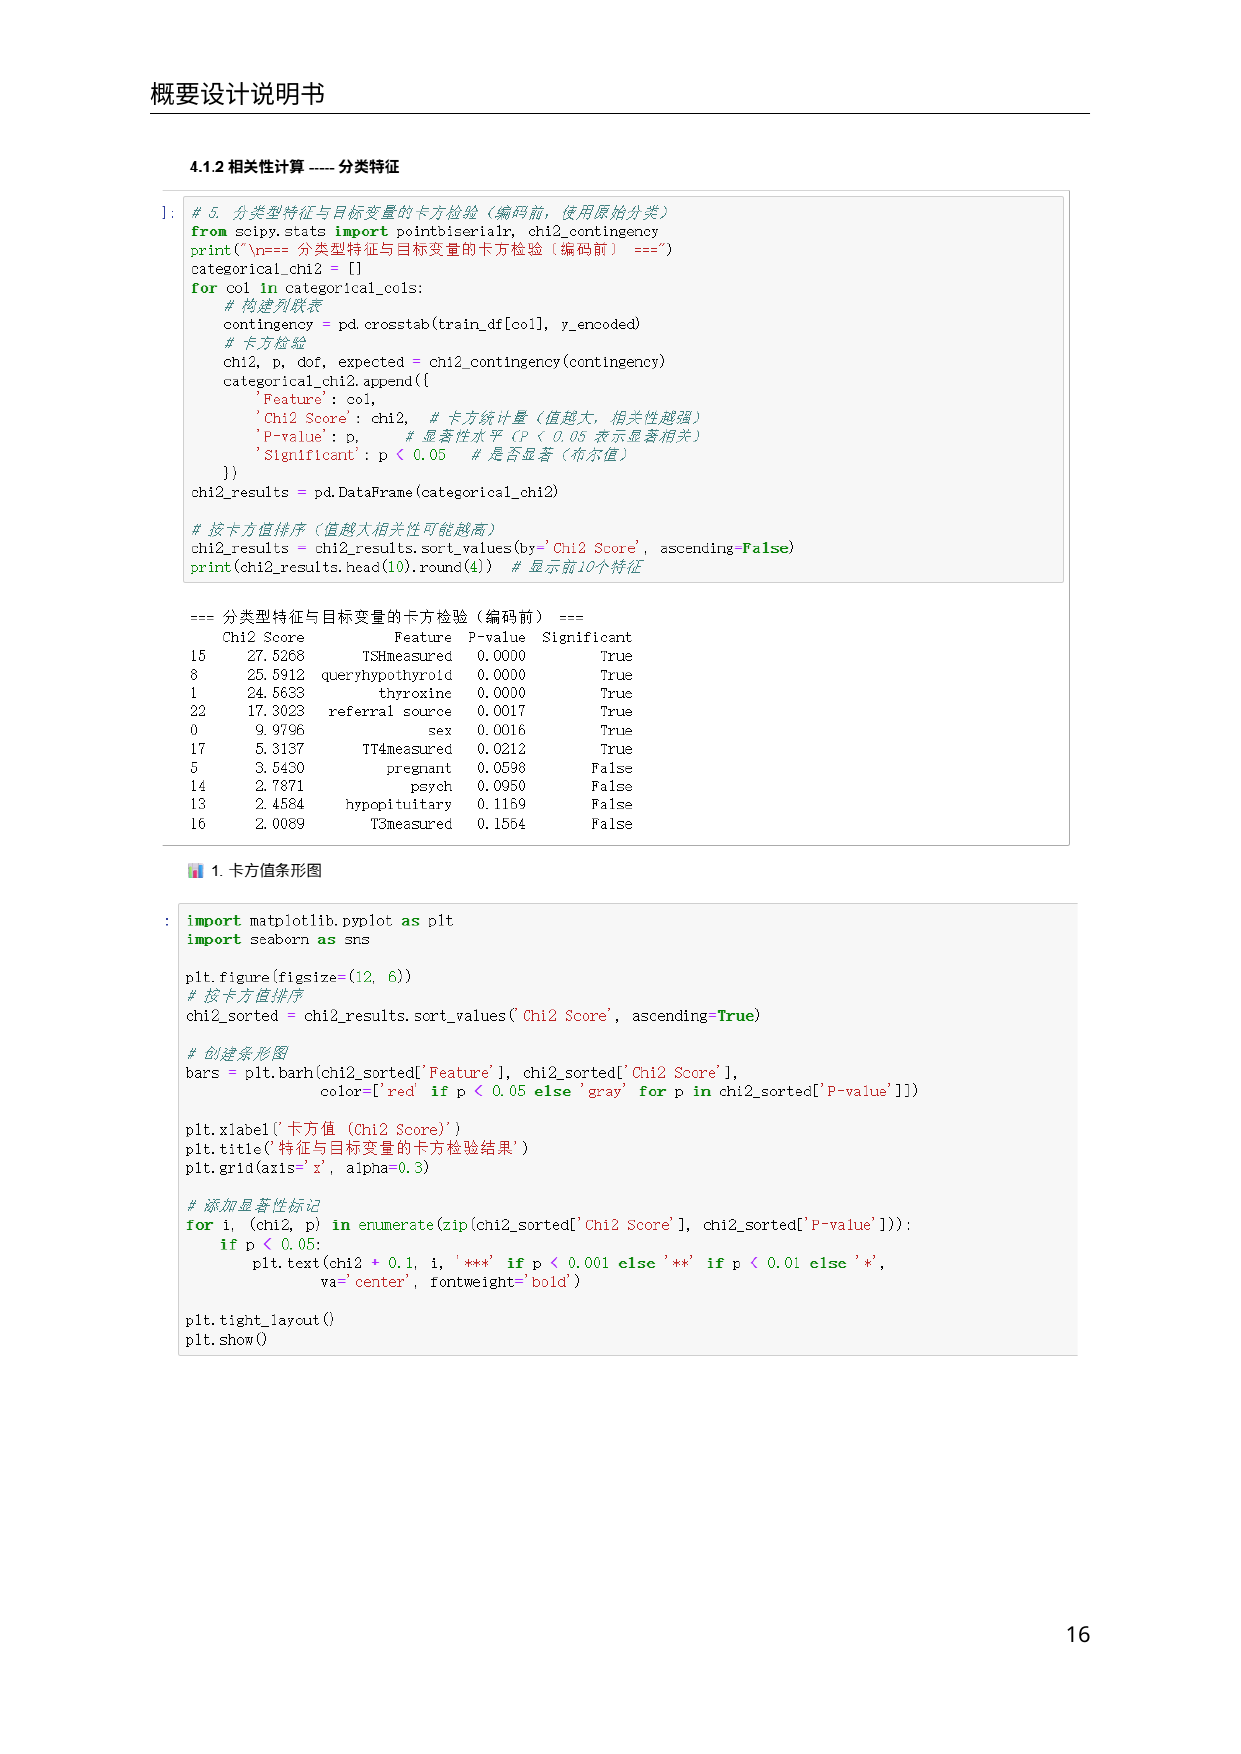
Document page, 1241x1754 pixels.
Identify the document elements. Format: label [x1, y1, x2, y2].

picture [162, 855, 1078, 1364]
picture [162, 150, 1078, 850]
